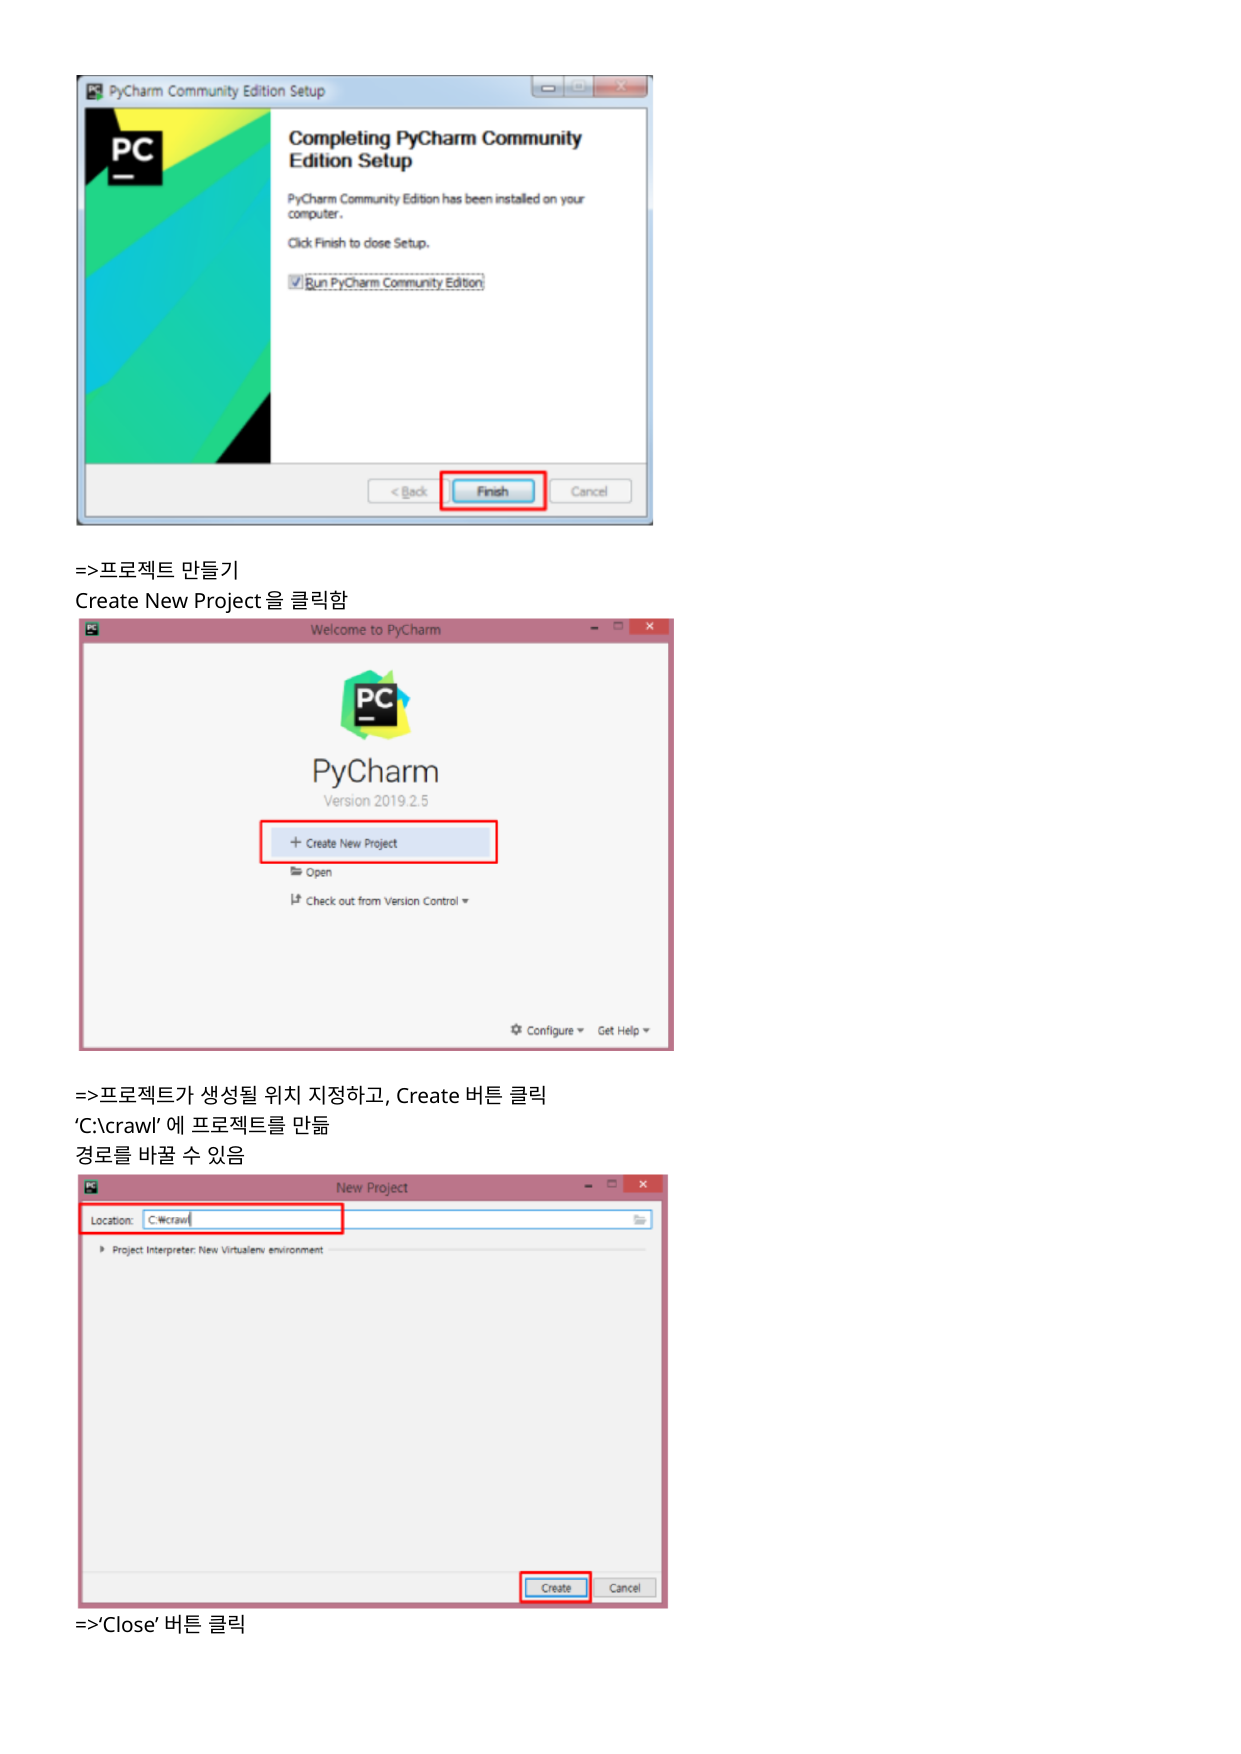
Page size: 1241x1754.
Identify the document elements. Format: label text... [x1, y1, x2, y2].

text =>‘Close’ 버튼 클릭 [75, 1608, 1165, 1639]
picture [75, 75, 654, 526]
picture [75, 1170, 673, 1609]
text =>프로젝트 만들기 [75, 554, 1165, 585]
text Create New Project을 클릭함 [75, 585, 1165, 615]
text =>프로젝트가 생성될 위치 지정하고, Create 버튼 클릭 [75, 1079, 1165, 1109]
text ‘C:\crawl’ 에 프로젝트를 만듦 [75, 1109, 1165, 1140]
picture [75, 615, 674, 1051]
text 경로를 바꿀 수 있음 [75, 1140, 1165, 1170]
